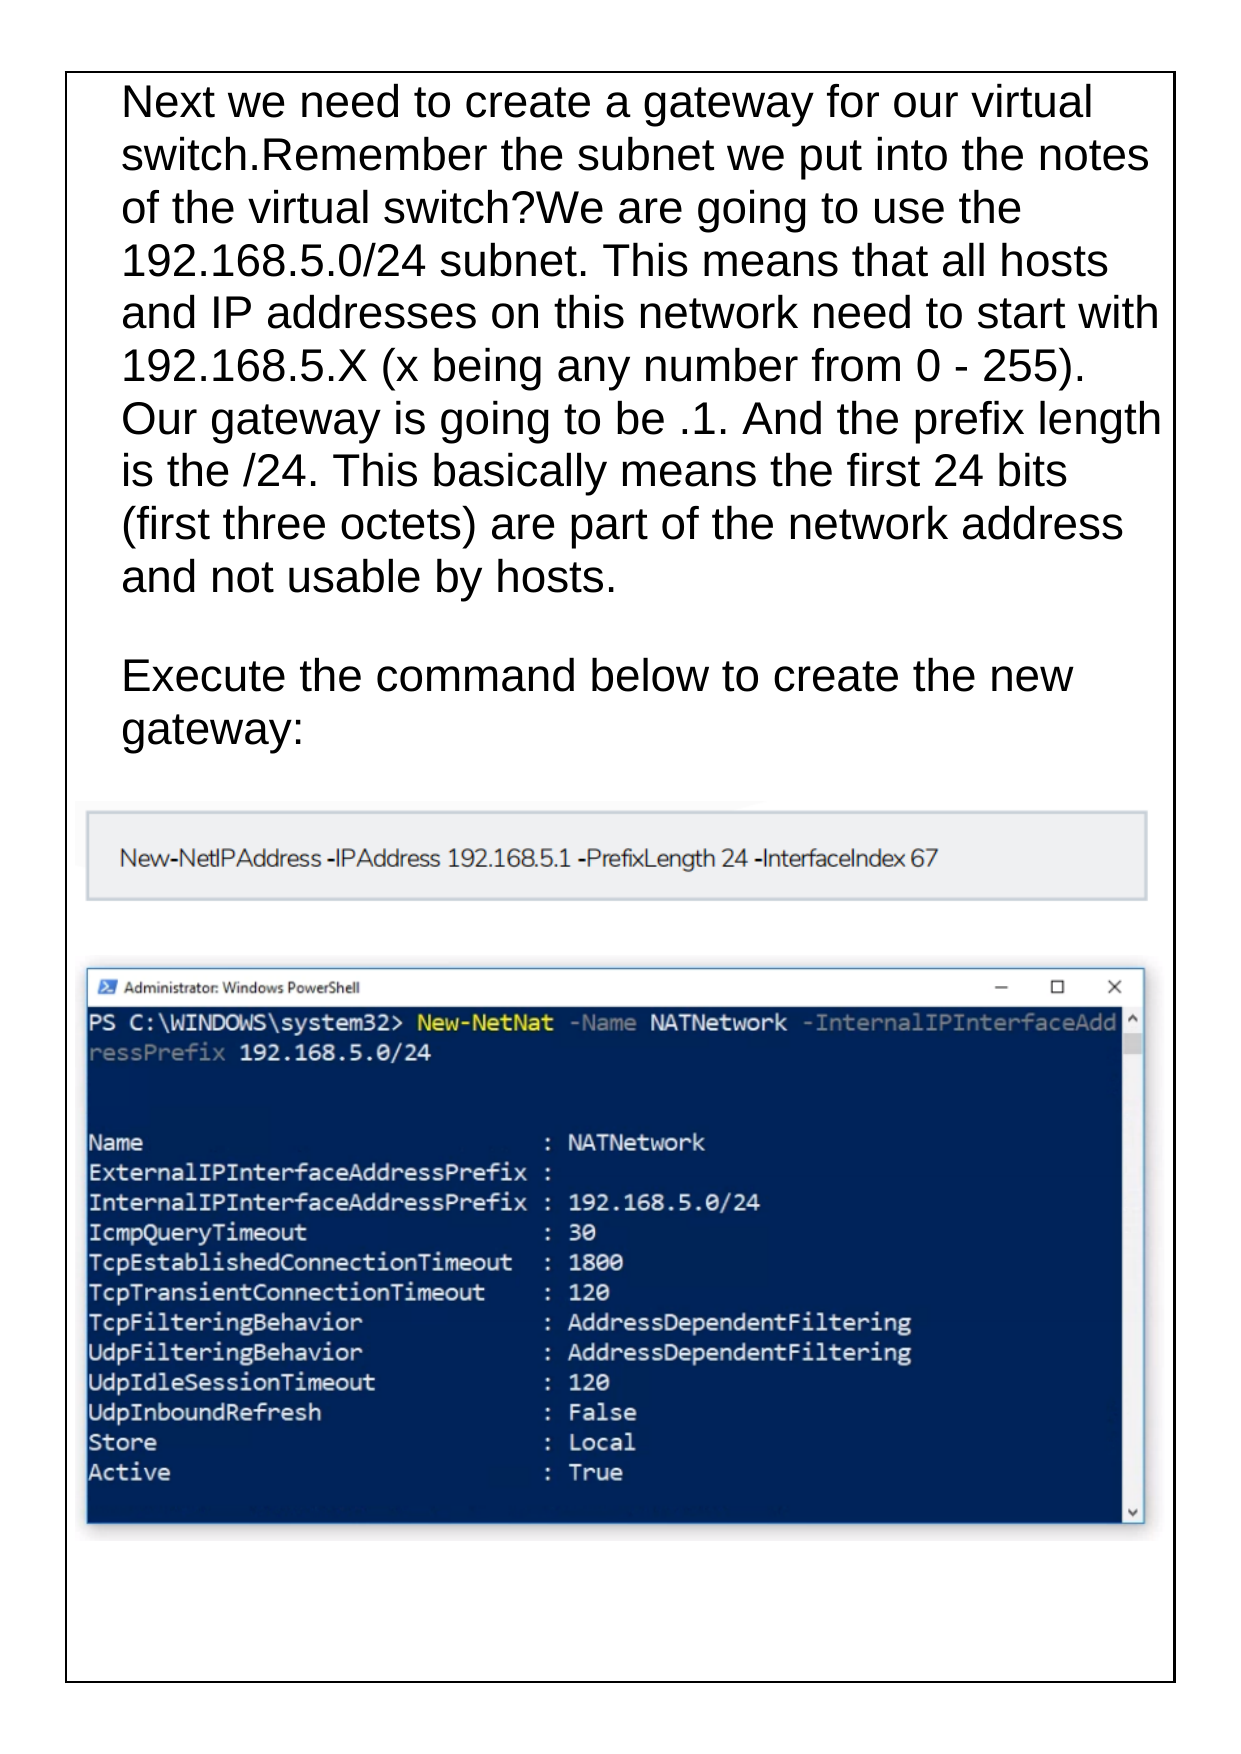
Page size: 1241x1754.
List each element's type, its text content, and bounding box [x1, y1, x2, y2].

picture [75, 801, 1165, 909]
text Execute the command below to create the new gateway: [121, 649, 1165, 754]
picture [75, 955, 1165, 1541]
text Next we need to create a gateway for our virtual switch.Remember the subnet we put into the notes of the virtual switch?We are going to use the 192.168.5.0/24 subnet. This means that all hosts and IP addresses on this network need to start with 192.168.5.X (x being any number from 0 - 255). Our gateway is going to be .1. And the prefix length is the /24. This basically means the first 24 bits (first three octets) are part of the network address and not usable by hosts. [121, 75, 1165, 602]
